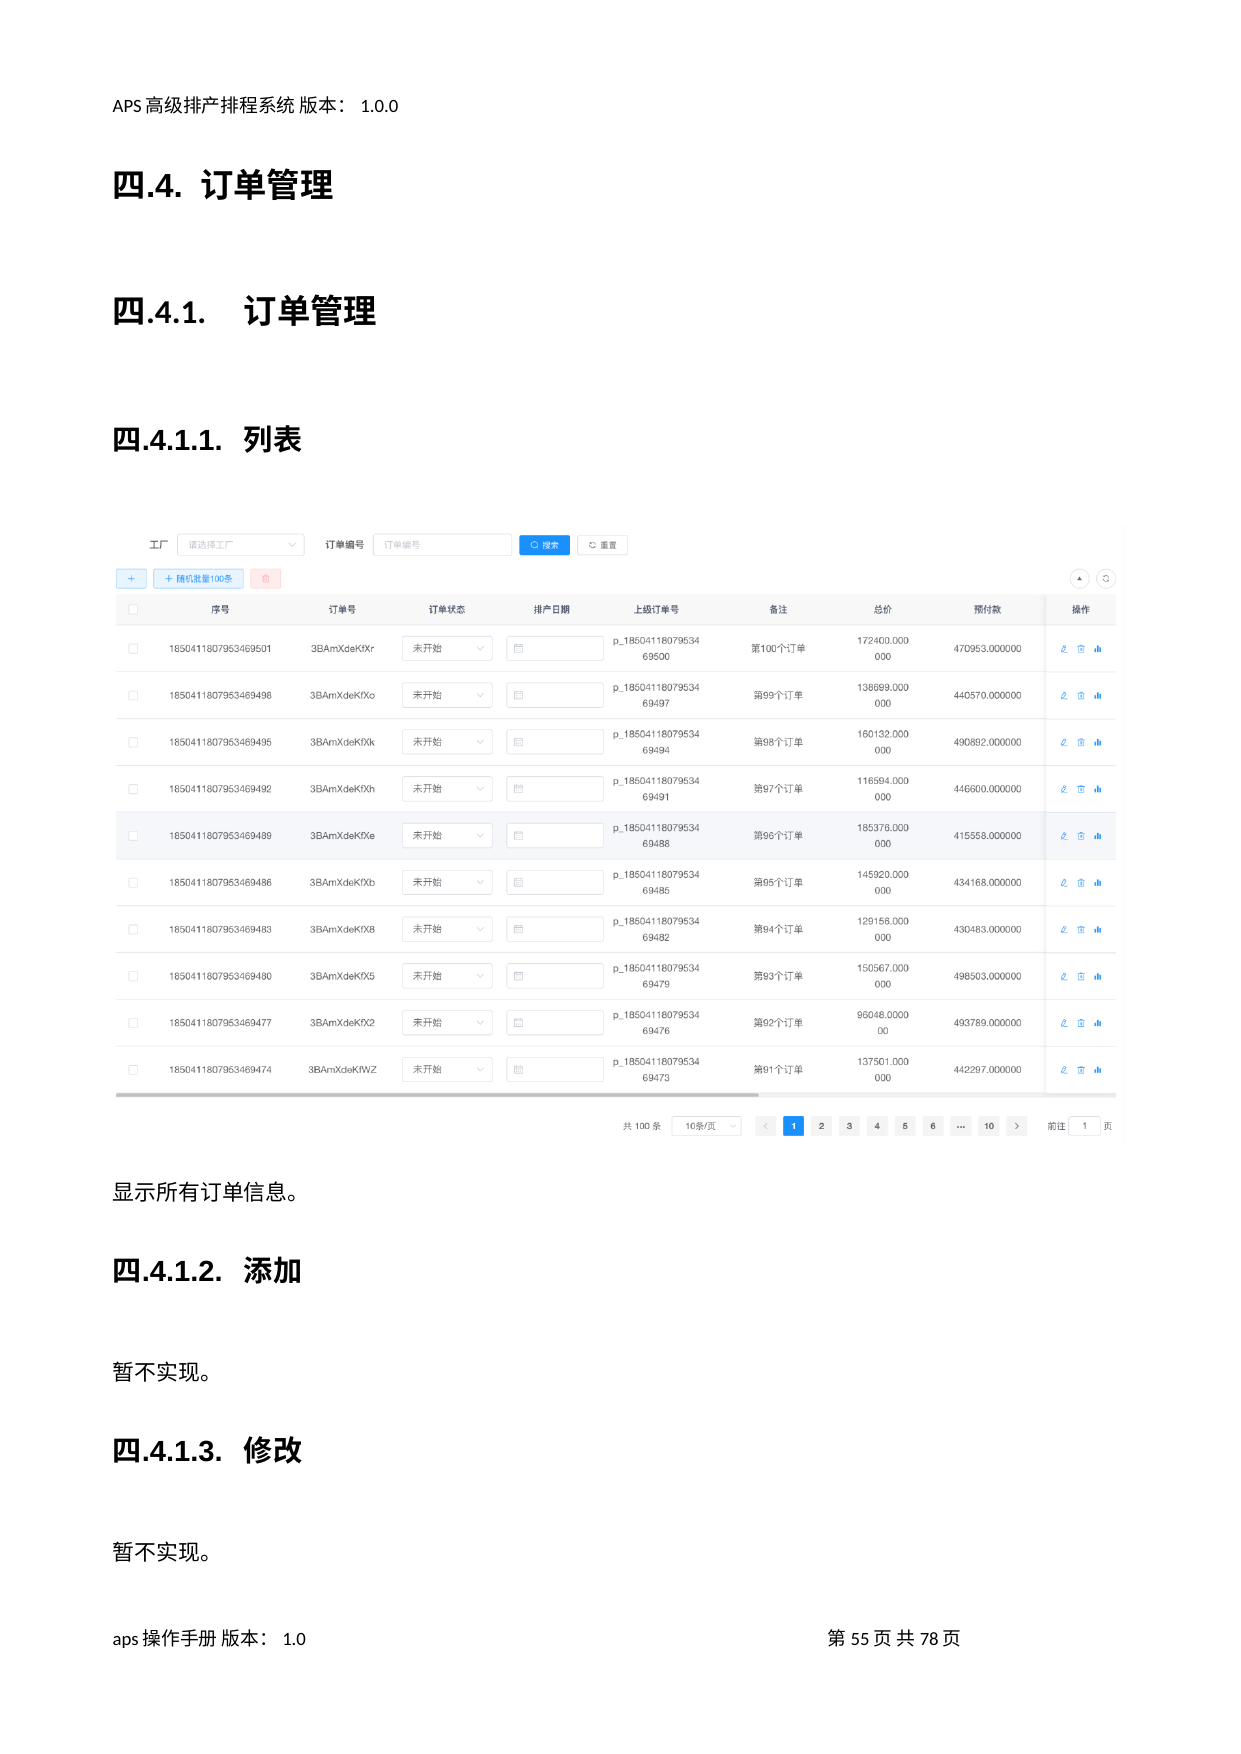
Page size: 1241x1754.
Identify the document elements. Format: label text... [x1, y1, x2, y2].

text 暂不实现。 [112, 1534, 1128, 1567]
picture [112, 524, 1126, 1146]
subtitle 修改 [112, 1416, 1128, 1481]
subtitle 添加 [112, 1236, 1128, 1301]
subtitle 列表 [112, 406, 1128, 471]
subtitle 订单管理 [112, 150, 1128, 215]
subtitle 订单管理 [112, 277, 1128, 342]
text 暂不实现。 [112, 1354, 1128, 1387]
text 显示所有订单信息。 [112, 1174, 1128, 1207]
